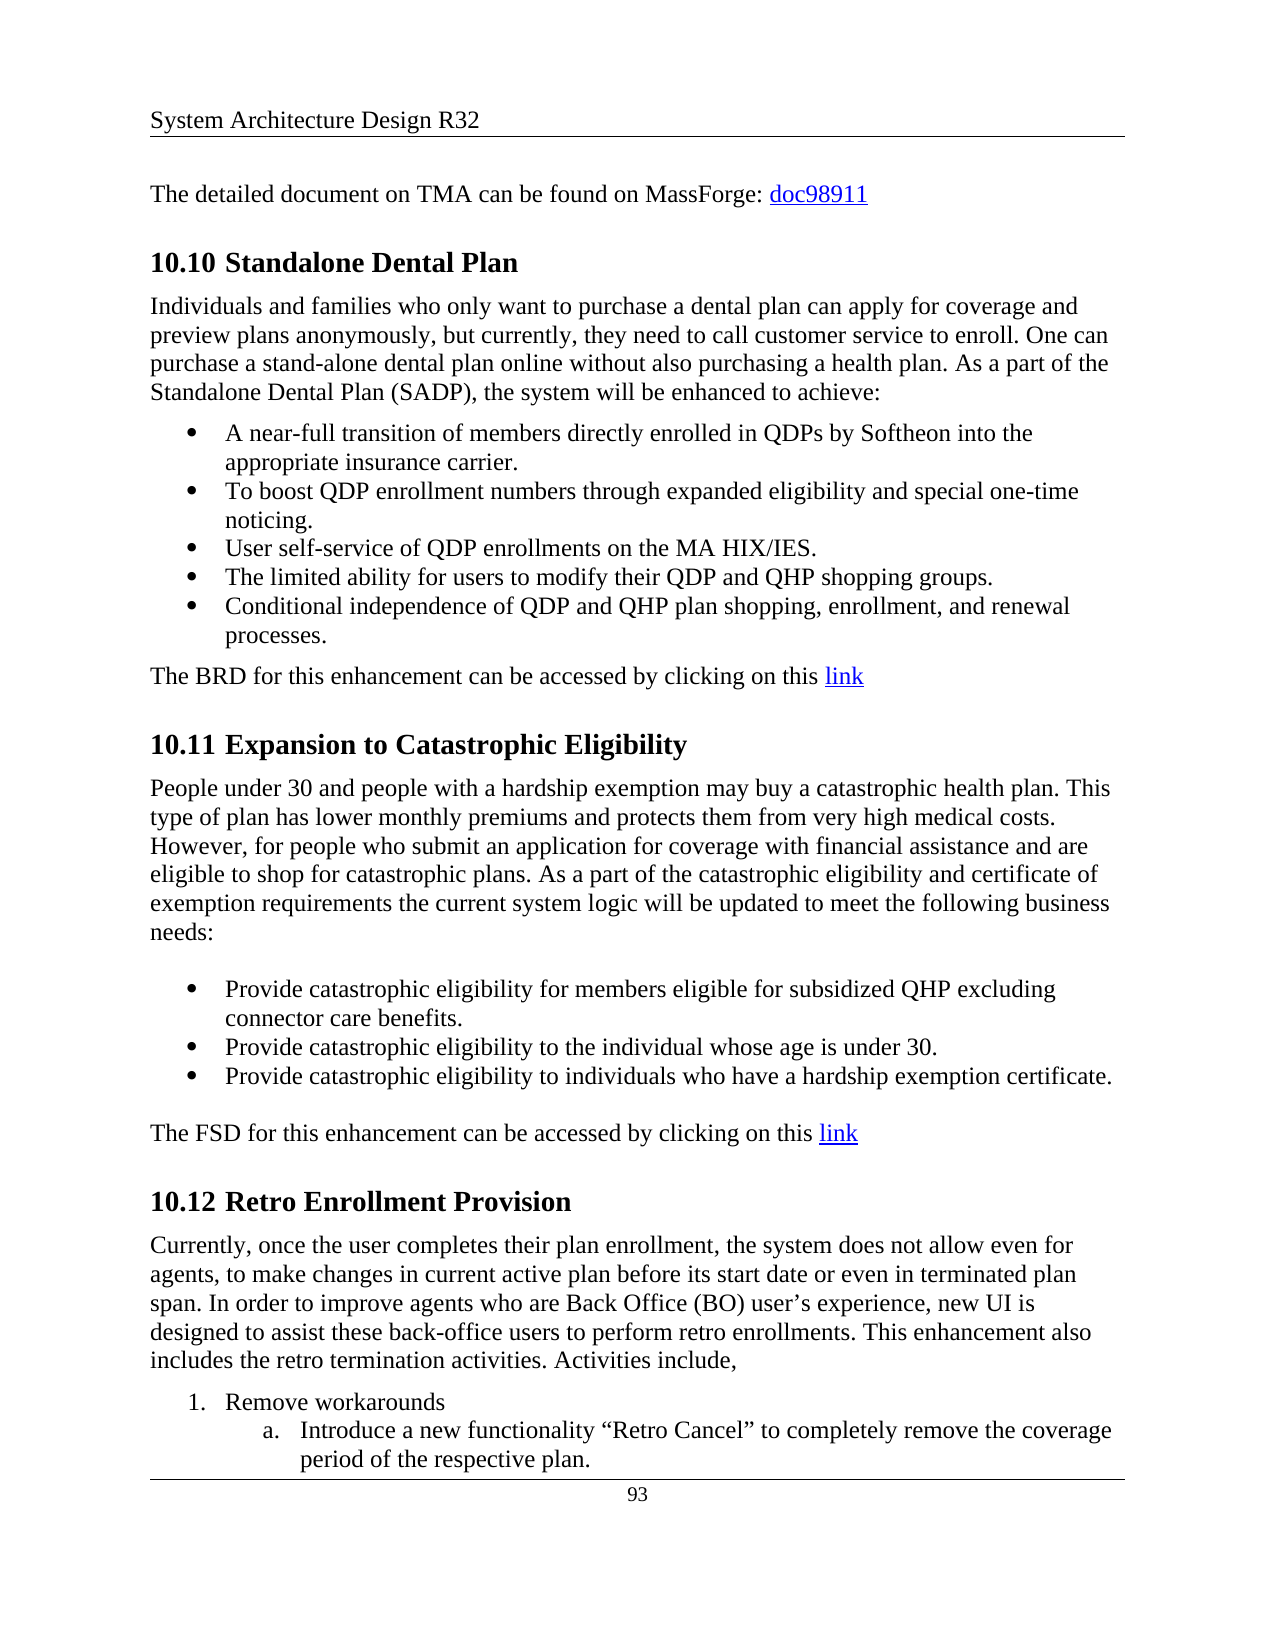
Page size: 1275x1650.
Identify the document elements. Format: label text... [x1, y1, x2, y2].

list Remove workarounds [187, 1387, 1125, 1416]
subtitle Standalone Dental Plan [150, 245, 1125, 278]
list Introduce a new functionality “Retro Cancel” to completely remove the coverage period of the respective plan. [262, 1416, 1125, 1473]
text The FSD for this enhancement can be accessed by clicking on this link [150, 1118, 1125, 1147]
list The limited ability for users to modify their QDP and QHP shopping groups. [187, 562, 1125, 591]
subtitle Expansion to Catastrophic Eligibility [150, 727, 1125, 761]
list Provide catastrophic eligibility for members eligible for subsidized QHP excluding connector care benefits. [187, 974, 1125, 1032]
text The BRD for this enhancement can be accessed by clicking on this link [150, 661, 1125, 690]
list User self-service of QDP enrollments on the MA HIX/IES. [187, 533, 1125, 562]
text Currently, once the user completes their plan enrollment, the system does not allow even for agents, to make changes in current active plan before its start date or even in terminated plan span. In order to improve agents who are Back Office (BO) user’s experience, new UI is designed to assist these back-office users to perform retro enrollments. This enhancement also includes the retro termination activities. Activities include, [150, 1231, 1125, 1374]
list Provide catastrophic eligibility to the individual whose age is under 30. [187, 1032, 1125, 1061]
text Individuals and families who only want to purchase a dental plan can apply for coverage and preview plans anonymously, but currently, they need to call customer service to enroll. One can purchase a stand-alone dental plan online without also purchasing a health plan. As a part of the Standalone Dental Plan (SADP), the system will be enhanced to achieve: [150, 291, 1125, 406]
list A near-full transition of members directly enrolled in QDPs by Softheon into the appropriate insurance carrier. [187, 418, 1125, 476]
subtitle Retro Enrollment Provision [150, 1184, 1125, 1218]
list Conditional independence of QDP and QHP plan shopping, enrollment, and renewal processes. [187, 591, 1125, 648]
text The detailed document on TMA can be found on MassForge: doc98911 [150, 179, 1125, 207]
text People under 30 and people with a hardship exemption may buy a catastrophic health plan. This type of plan has lower monthly premiums and protects them from very high medical costs. However, for people who submit an application for coverage with financial assistance and are eligible to shop for catastrophic plans. As a part of the catastrophic eligibility and certificate of exemption requirements the current system logic will be updated to meet the following business needs: [150, 773, 1125, 946]
list Provide catastrophic eligibility to individuals who have a hardship exemption certificate. [187, 1061, 1125, 1089]
list To boost QDP enrollment numbers through expanded eligibility and special one-time noticing. [187, 476, 1125, 533]
